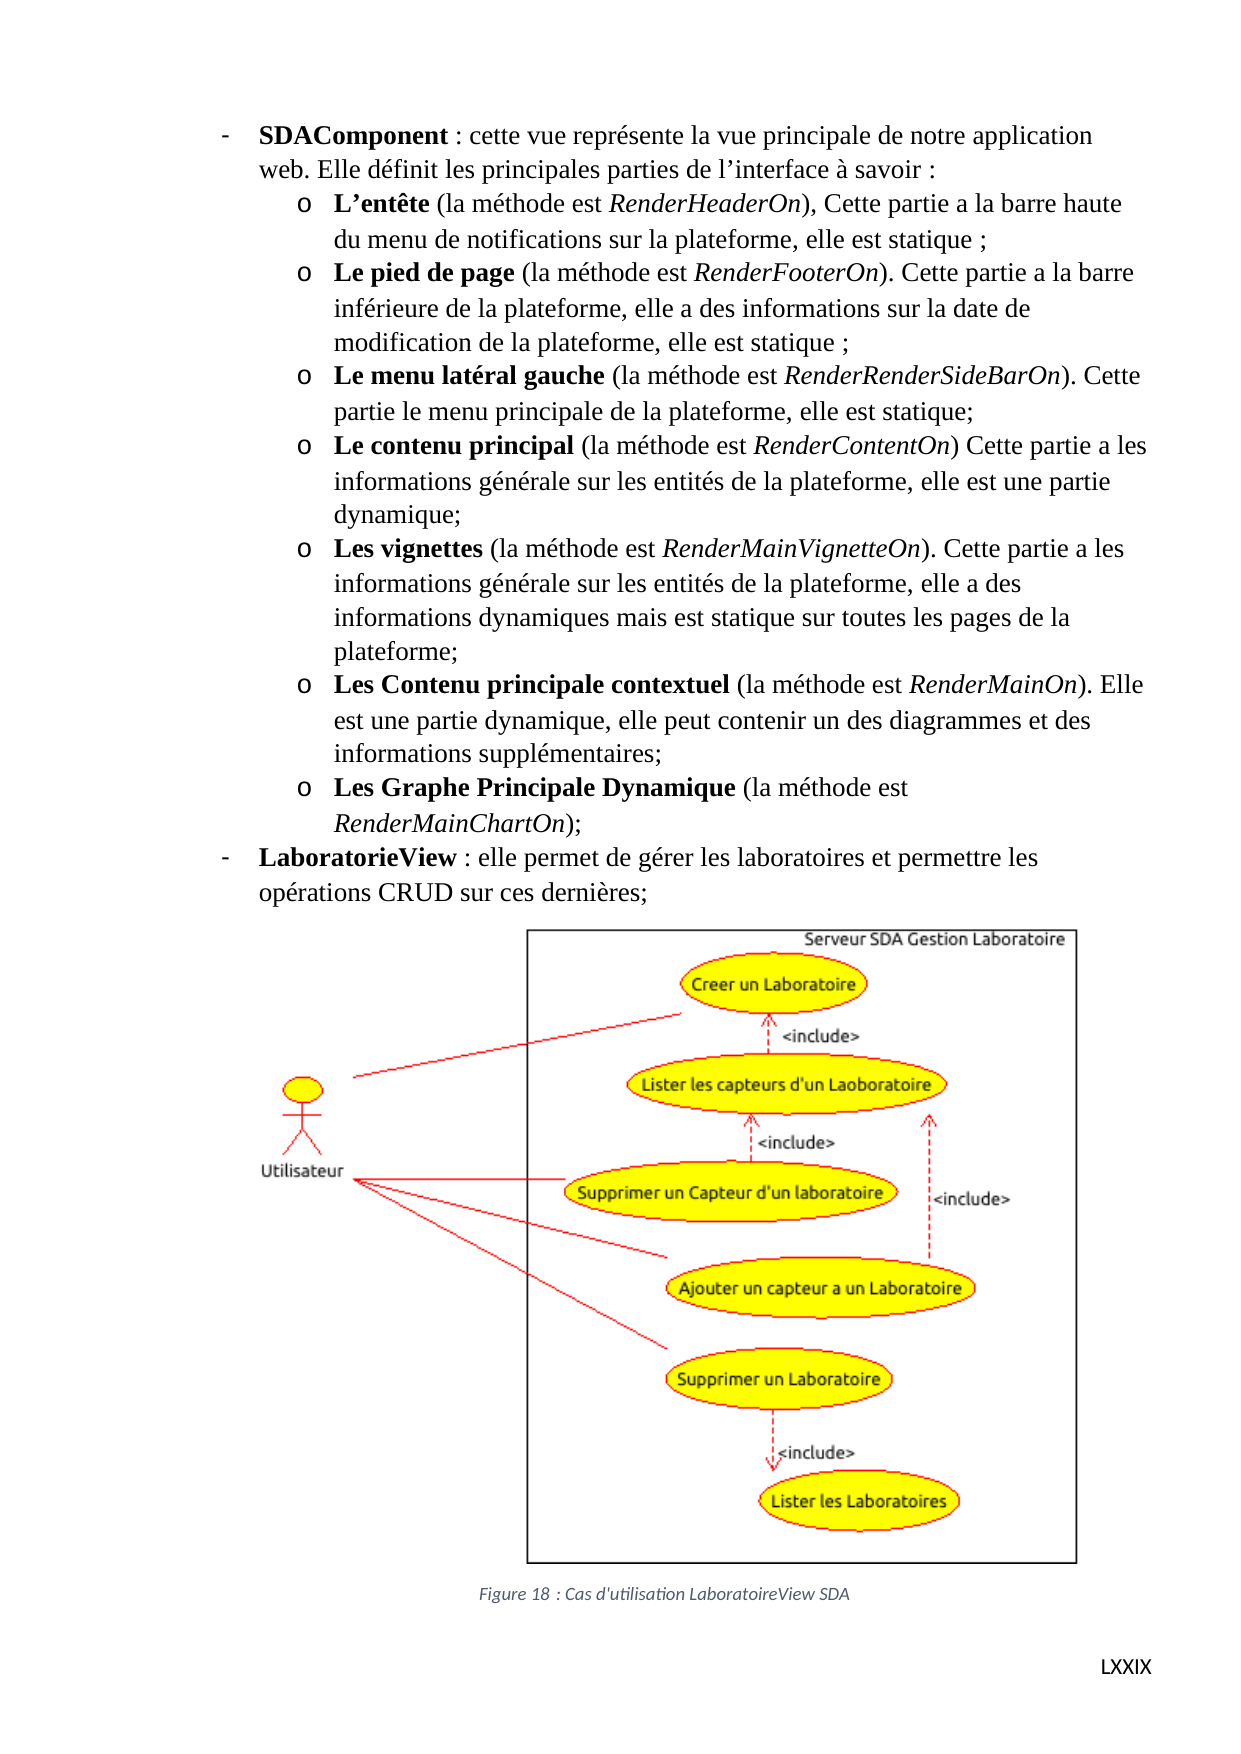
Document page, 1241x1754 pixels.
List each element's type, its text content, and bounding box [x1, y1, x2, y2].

list LaboratorieView : elle permet de gérer les laboratoires et permettre les opérations CRUD sur ces dernières; [221, 840, 1152, 907]
list SDAComponent : cette vue représente la vue principale de notre application web. Elle définit les principales parties de l’interface à savoir : [221, 118, 1152, 185]
list Le contenu principal (la méthode est RenderContentOn) Cette partie a les informations générale sur les entités de la plateforme, elle est une partie dynamique; [296, 429, 1152, 529]
list Les Contenu principale contextuel (la méthode est RenderMainOn). Elle est une partie dynamique, elle peut contenir un des diagrammes et des informations supplémentaires; [296, 668, 1152, 769]
list Le menu latéral gauche (la méthode est RenderRenderSideBarOn). Cette partie le menu principale de la plateforme, elle est statique; [296, 359, 1152, 426]
picture [250, 926, 1079, 1564]
list Les vignettes (la méthode est RenderMainVignetteOn). Cette partie a les informations générale sur les entités de la plateforme, elle a des informations dynamiques mais est statique sur toutes les pages de la plateforme; [296, 532, 1152, 666]
text Figure 18 : Cas d'utilisation LaboratoireView SDA [177, 1582, 1152, 1605]
list L’entête (la méthode est RenderHeaderOn), Cette partie a la barre haute du menu de notifications sur la plateforme, elle est statique ; [296, 187, 1152, 254]
list Les Graphe Principale Dynamique (la méthode est RenderMainChartOn); [296, 771, 1152, 838]
list Le pied de page (la méthode est RenderFooterOn). Cette partie a la barre inférieure de la plateforme, elle a des informations sur la date de modification de la plateforme, elle est statique ; [296, 256, 1152, 357]
